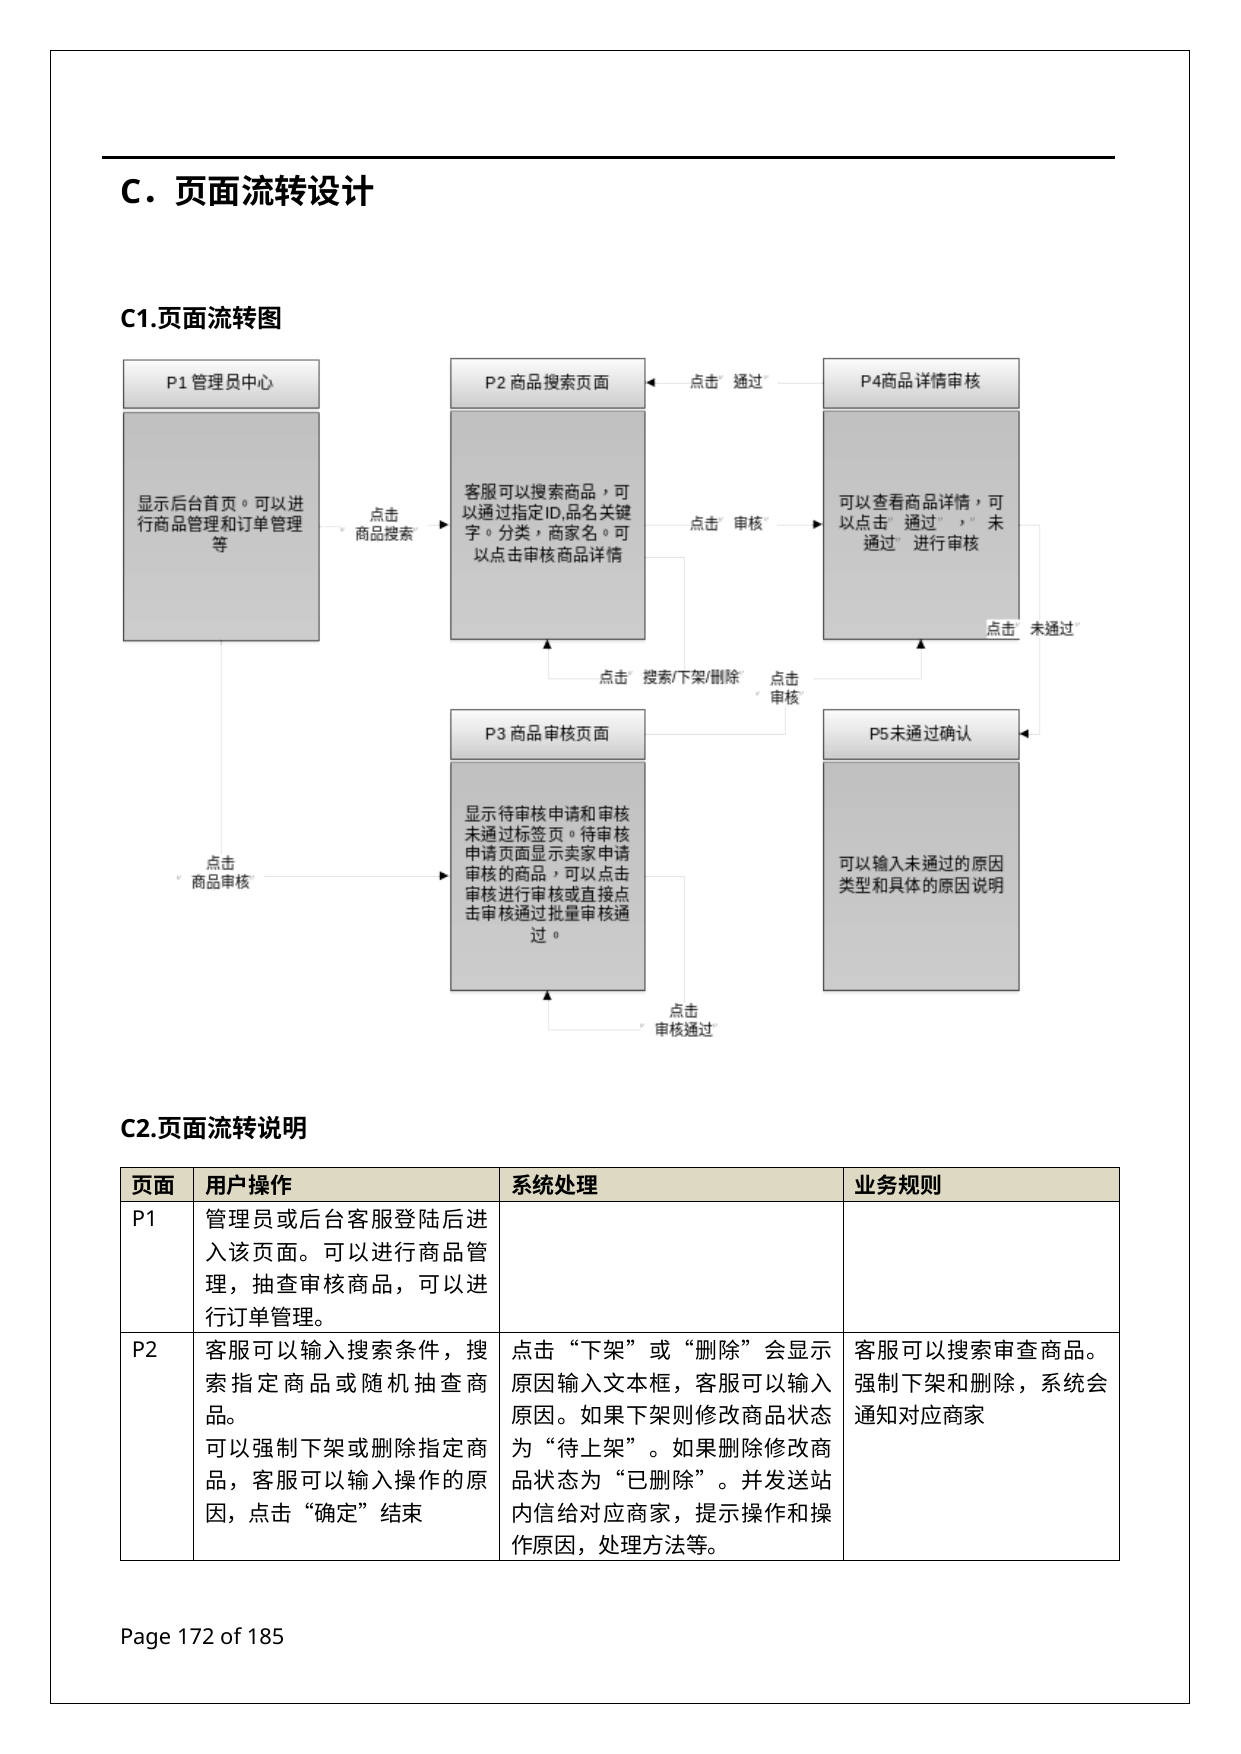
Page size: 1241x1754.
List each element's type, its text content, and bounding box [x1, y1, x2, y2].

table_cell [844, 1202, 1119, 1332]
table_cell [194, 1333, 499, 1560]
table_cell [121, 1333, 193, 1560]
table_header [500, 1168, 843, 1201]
subtitle C1.页面流转图 [120, 284, 1120, 349]
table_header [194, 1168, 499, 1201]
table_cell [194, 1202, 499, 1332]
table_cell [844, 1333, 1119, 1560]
subtitle C．页面流转设计 [120, 157, 1120, 222]
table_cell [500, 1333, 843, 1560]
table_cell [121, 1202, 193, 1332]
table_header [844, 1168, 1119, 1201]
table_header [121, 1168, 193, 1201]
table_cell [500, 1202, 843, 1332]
subtitle C2.页面流转说明 [120, 1096, 1120, 1161]
